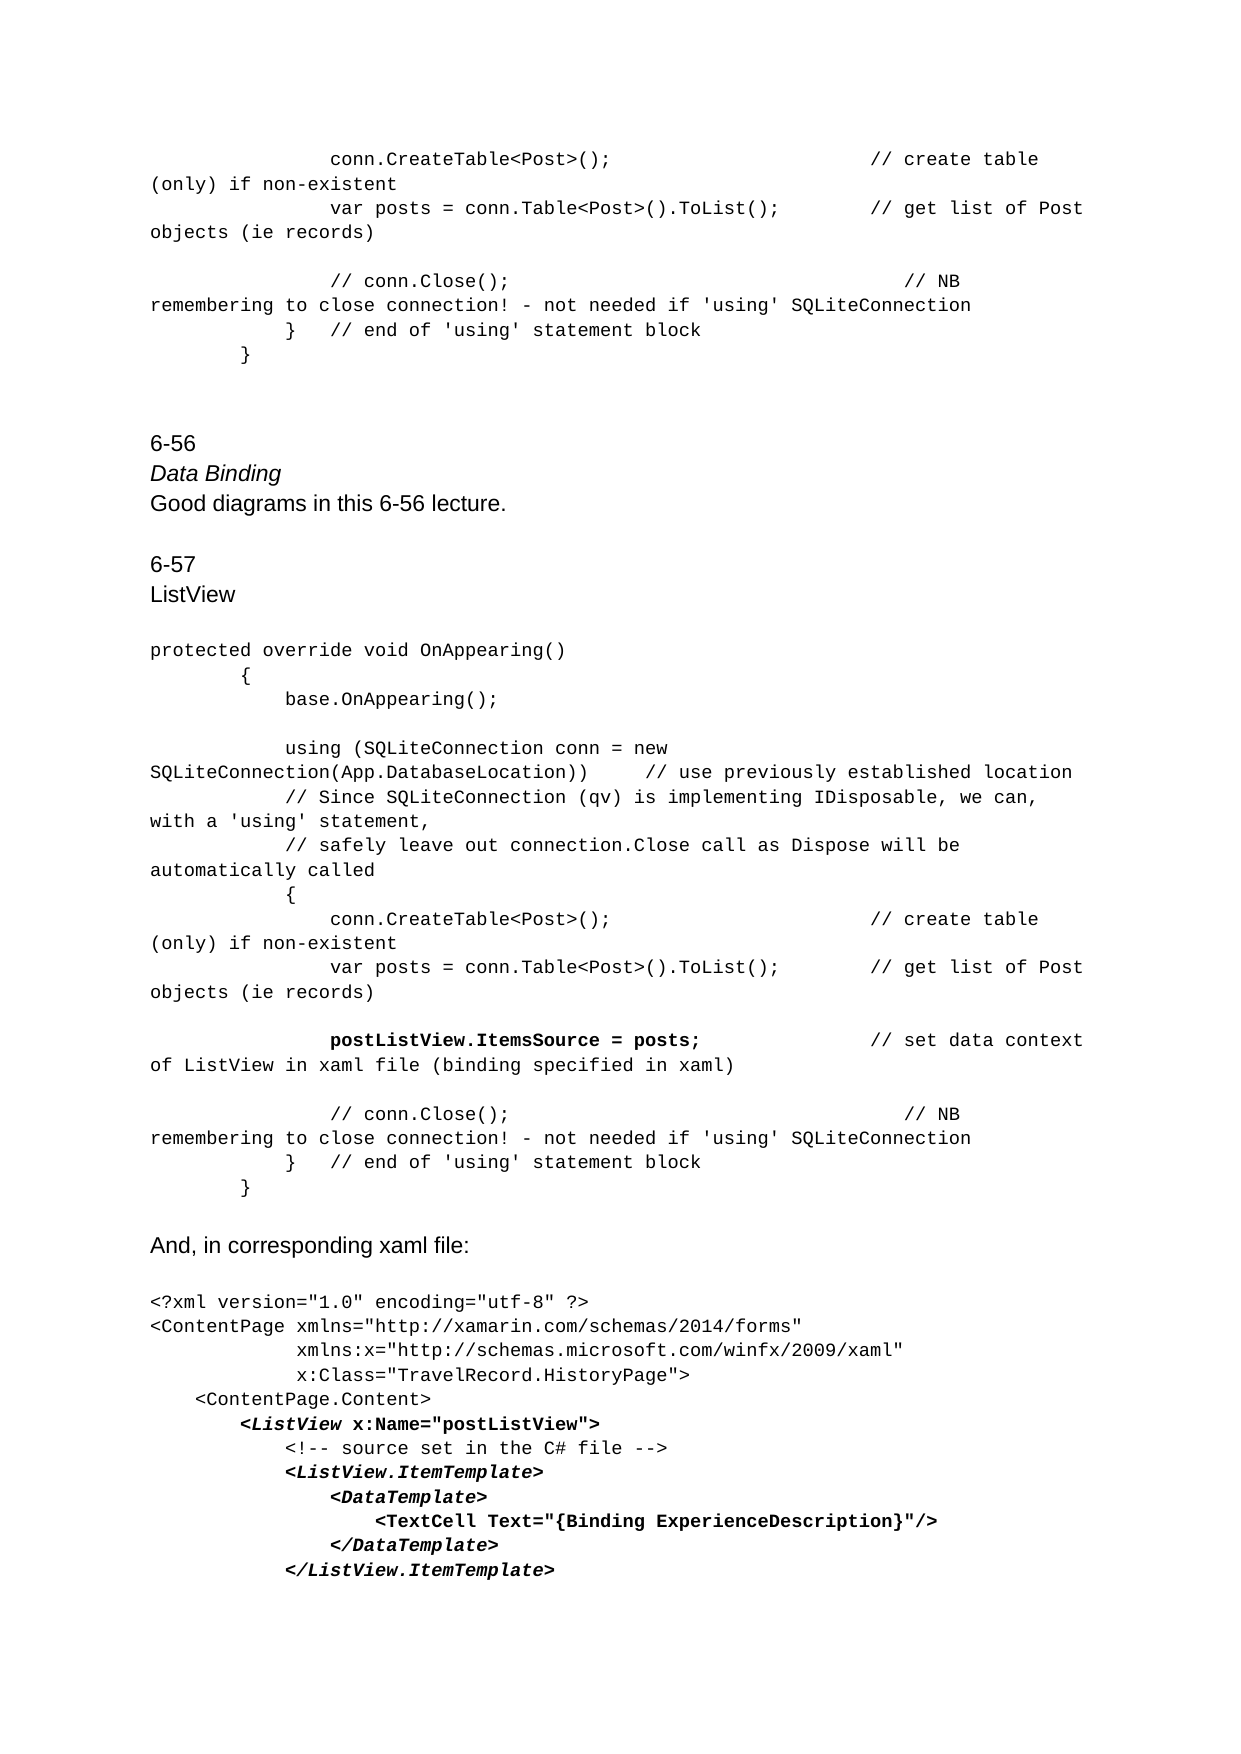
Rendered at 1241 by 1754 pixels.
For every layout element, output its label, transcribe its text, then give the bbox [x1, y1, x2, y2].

text Data Binding [150, 460, 1090, 486]
text var posts = conn.Table<Post>().ToList(); // get list of Post objects (ie records) [150, 958, 1090, 1004]
text x:Class="TravelRecord.HistoryPage"> [150, 1366, 1090, 1387]
text base.OnAppearing(); [150, 690, 1090, 711]
text } // end of 'using' statement block [150, 321, 1090, 342]
text </DataTemplate> [150, 1536, 1090, 1557]
text <?xml version="1.0" encoding="utf-8" ?> [150, 1292, 1090, 1314]
text And, in corresponding xaml file: [150, 1232, 1090, 1258]
text postListView.ItemsSource = posts; // set data context of ListView in xaml file (binding specified in xaml) [150, 1031, 1090, 1077]
text var posts = conn.Table<Post>().ToList(); // get list of Post objects (ie records) [150, 199, 1090, 244]
text <ListView.ItemTemplate> [150, 1463, 1090, 1484]
text 6-57 [150, 551, 1090, 577]
text } // end of 'using' statement block [150, 1153, 1090, 1174]
text { [150, 666, 1090, 687]
text ListView [150, 581, 1090, 607]
text Good diagrams in this 6-56 lecture. [150, 490, 1090, 517]
text } [150, 345, 1090, 366]
text // Since SQLiteConnection (qv) is implementing IDisposable, we can, with a 'using' statement, [150, 787, 1090, 833]
text using (SQLiteConnection conn = new SQLiteConnection(App.DatabaseLocation)) // use previously established location [150, 739, 1090, 784]
text // conn.Close(); // NB remembering to close connection! - not needed if 'using' SQLiteConnection [150, 272, 1090, 317]
text <ContentPage.Content> [150, 1390, 1090, 1411]
text protected override void OnAppearing() [150, 641, 1090, 662]
text { [150, 885, 1090, 906]
text xmlns:x="http://schemas.microsoft.com/winfx/2009/xaml" [150, 1341, 1090, 1362]
text <DataTemplate> [150, 1487, 1090, 1509]
text conn.CreateTable<Post>(); // create table (only) if non-existent [150, 150, 1090, 196]
text // conn.Close(); // NB remembering to close connection! - not needed if 'using' SQLiteConnection [150, 1104, 1090, 1150]
text <!-- source set in the C# file --> [150, 1439, 1090, 1460]
text <ContentPage xmlns="http://xamarin.com/schemas/2014/forms" [150, 1317, 1090, 1338]
text } [150, 1177, 1090, 1199]
text 6-56 [150, 430, 1090, 456]
text </ListView.ItemTemplate> [150, 1561, 1090, 1582]
text <TextCell Text="{Binding ExperienceDescription}"/> [150, 1512, 1090, 1533]
text // safely leave out connection.Close call as Dispose will be automatically called [150, 836, 1090, 882]
text <ListView x:Name="postListView"> [150, 1414, 1090, 1436]
text conn.CreateTable<Post>(); // create table (only) if non-existent [150, 909, 1090, 955]
